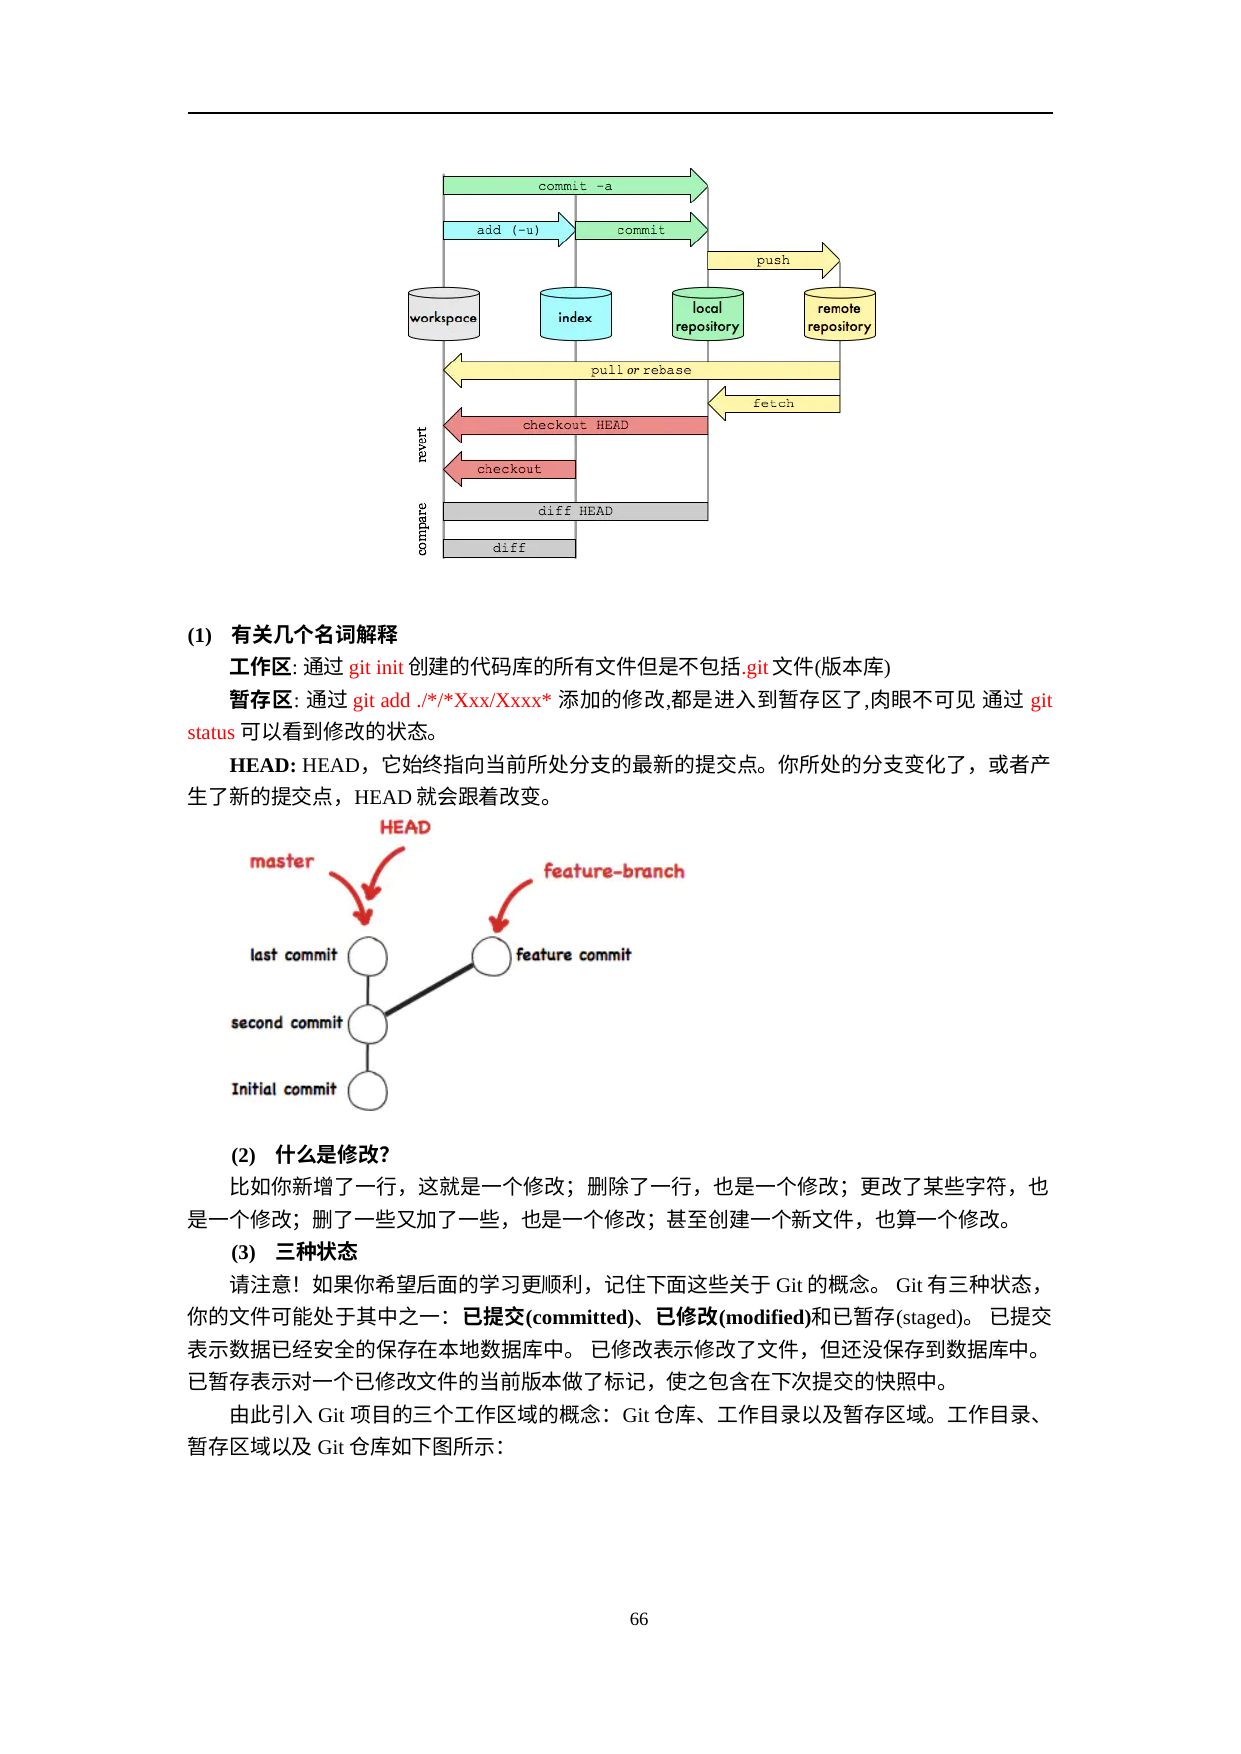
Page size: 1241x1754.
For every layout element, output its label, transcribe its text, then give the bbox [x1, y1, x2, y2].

subtitle 有关几个名词解释 [187, 617, 1053, 649]
picture [229, 812, 687, 1116]
text 工作区: 通过git init创建的代码库的所有文件但是不包括.git文件(版本库) [187, 649, 1053, 682]
subtitle 三种状态 [231, 1234, 1053, 1267]
picture [398, 162, 884, 563]
text 比如你新增了一行，这就是一个修改；删除了一行，也是一个修改；更改了某些字符，也是一个修改；删了一些又加了一些，也是一个修改；甚至创建一个新文件，也算一个修改。 [187, 1169, 1053, 1234]
text 暂存区: 通过git add ./*/*Xxx/Xxxx* 添加的修改,都是进入到暂存区了,肉眼不可见 通过 git status 可以看到修改的状态。 [187, 682, 1053, 747]
text 由此引入 Git 项目的三个工作区域的概念：Git 仓库、工作目录以及暂存区域。工作目录、暂存区域以及 Git 仓库如下图所示： [187, 1397, 1053, 1462]
subtitle 什么是修改？ [231, 1137, 1053, 1169]
text 请注意！如果你希望后面的学习更顺利，记住下面这些关于 Git 的概念。 Git 有三种状态，你的文件可能处于其中之一：已提交(committed)、已修改(modified)和已暂存(staged)。 已提交表示数据已经安全的保存在本地数据库中。 已修改表示修改了文件，但还没保存到数据库中。 已暂存表示对一个已修改文件的当前版本做了标记，使之包含在下次提交的快照中。 [187, 1267, 1053, 1397]
text HEAD: HEAD，它始终指向当前所处分支的最新的提交点。你所处的分支变化了，或者产生了新的提交点，HEAD就会跟着改变。 [187, 747, 1053, 812]
